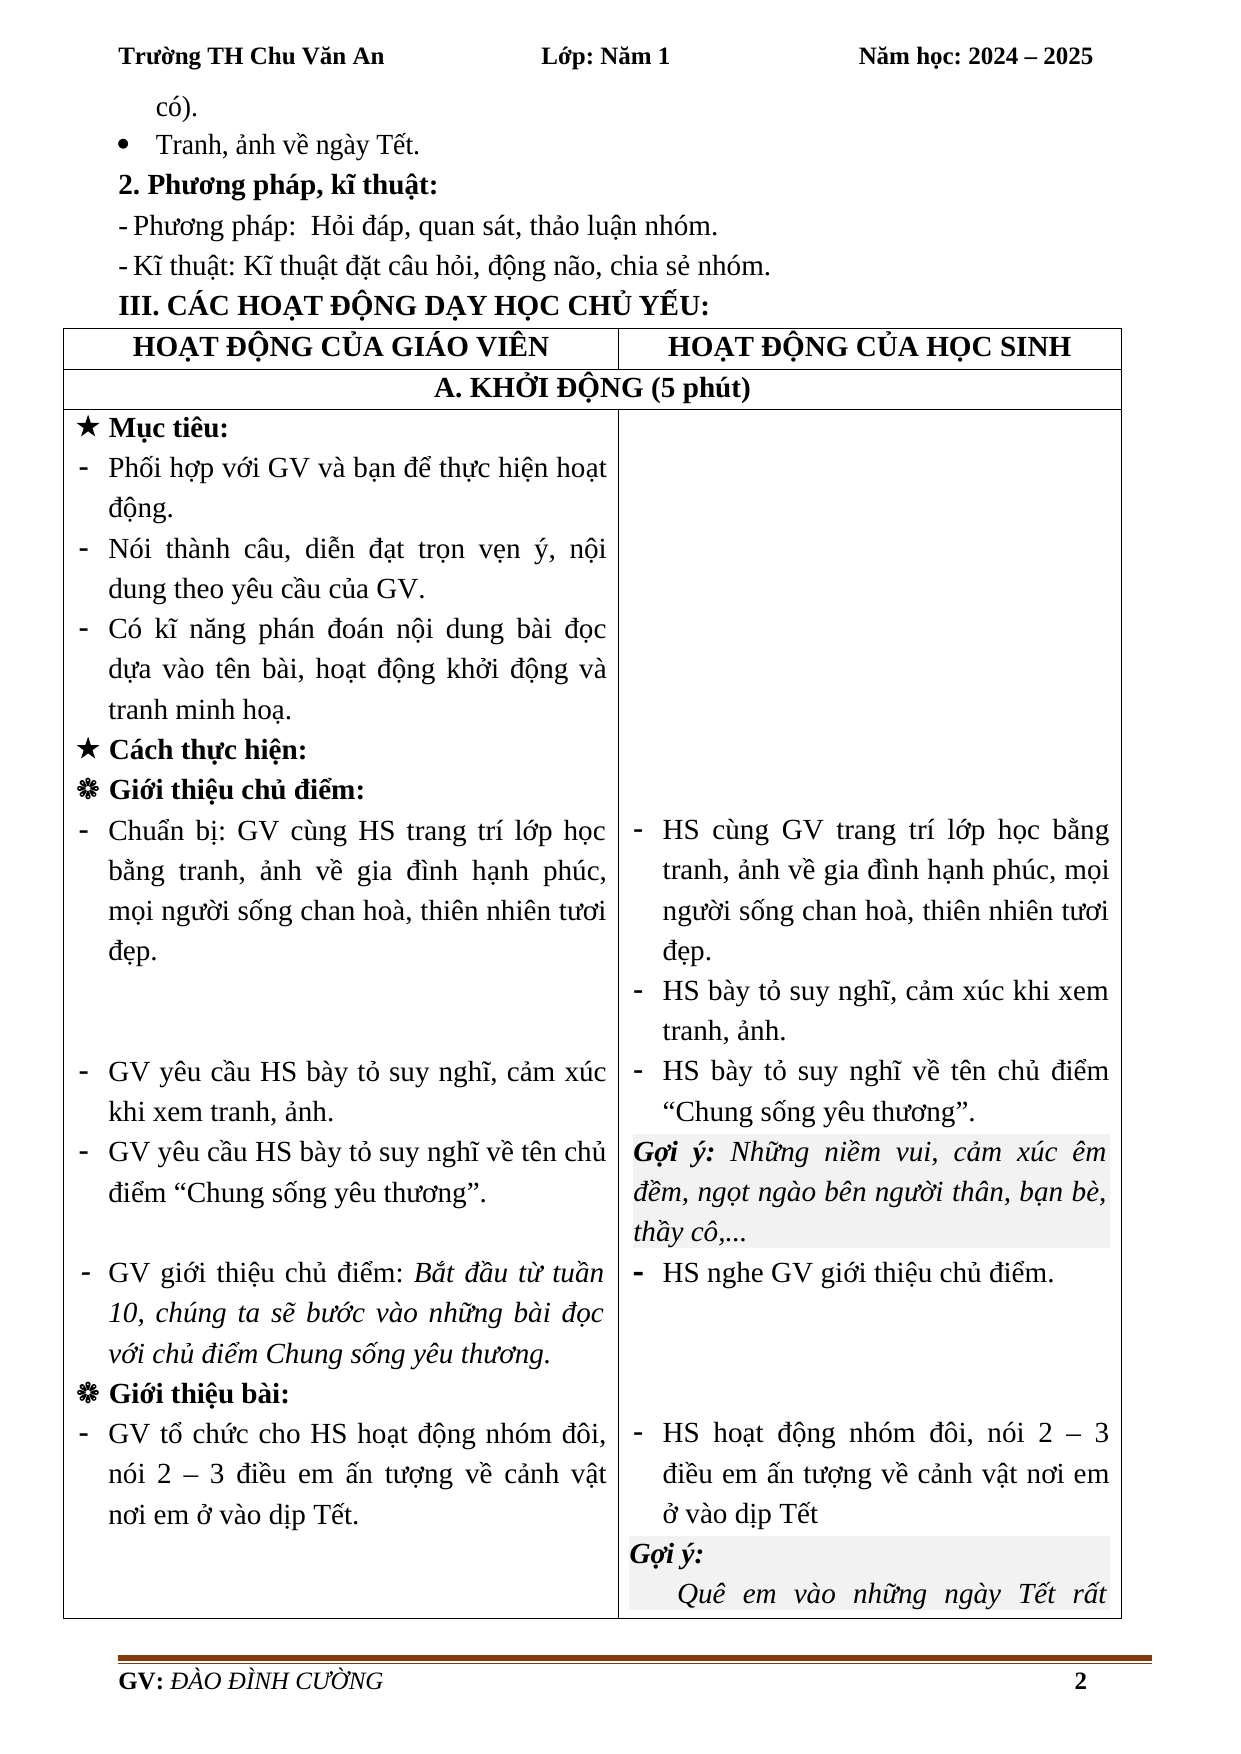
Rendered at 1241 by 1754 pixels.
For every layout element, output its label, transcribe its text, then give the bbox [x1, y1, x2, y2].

table_header HOẠT ĐỘNG CỦA GIÁO VIÊN [64, 329, 618, 369]
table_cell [64, 410, 618, 1617]
text 2. Phương pháp, kĩ thuật: [118, 167, 1152, 201]
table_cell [619, 410, 1121, 1617]
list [118, 89, 1152, 122]
table_header HOẠT ĐỘNG CỦA HỌC SINH [619, 329, 1121, 369]
list Tranh, ảnh về ngày Tết. [118, 127, 1152, 161]
table_cell A. KHỞI ĐỘNG (5 phút) [64, 370, 1121, 409]
text III. CÁC HOẠT ĐỘNG DẠY HỌC CHỦ YẾU: [118, 288, 1152, 322]
list Phương pháp: Hỏi đáp, quan sát, thảo luận nhóm. [118, 208, 1152, 241]
list Kĩ thuật: Kĩ thuật đặt câu hỏi, động não, chia sẻ nhóm. [118, 248, 1152, 281]
